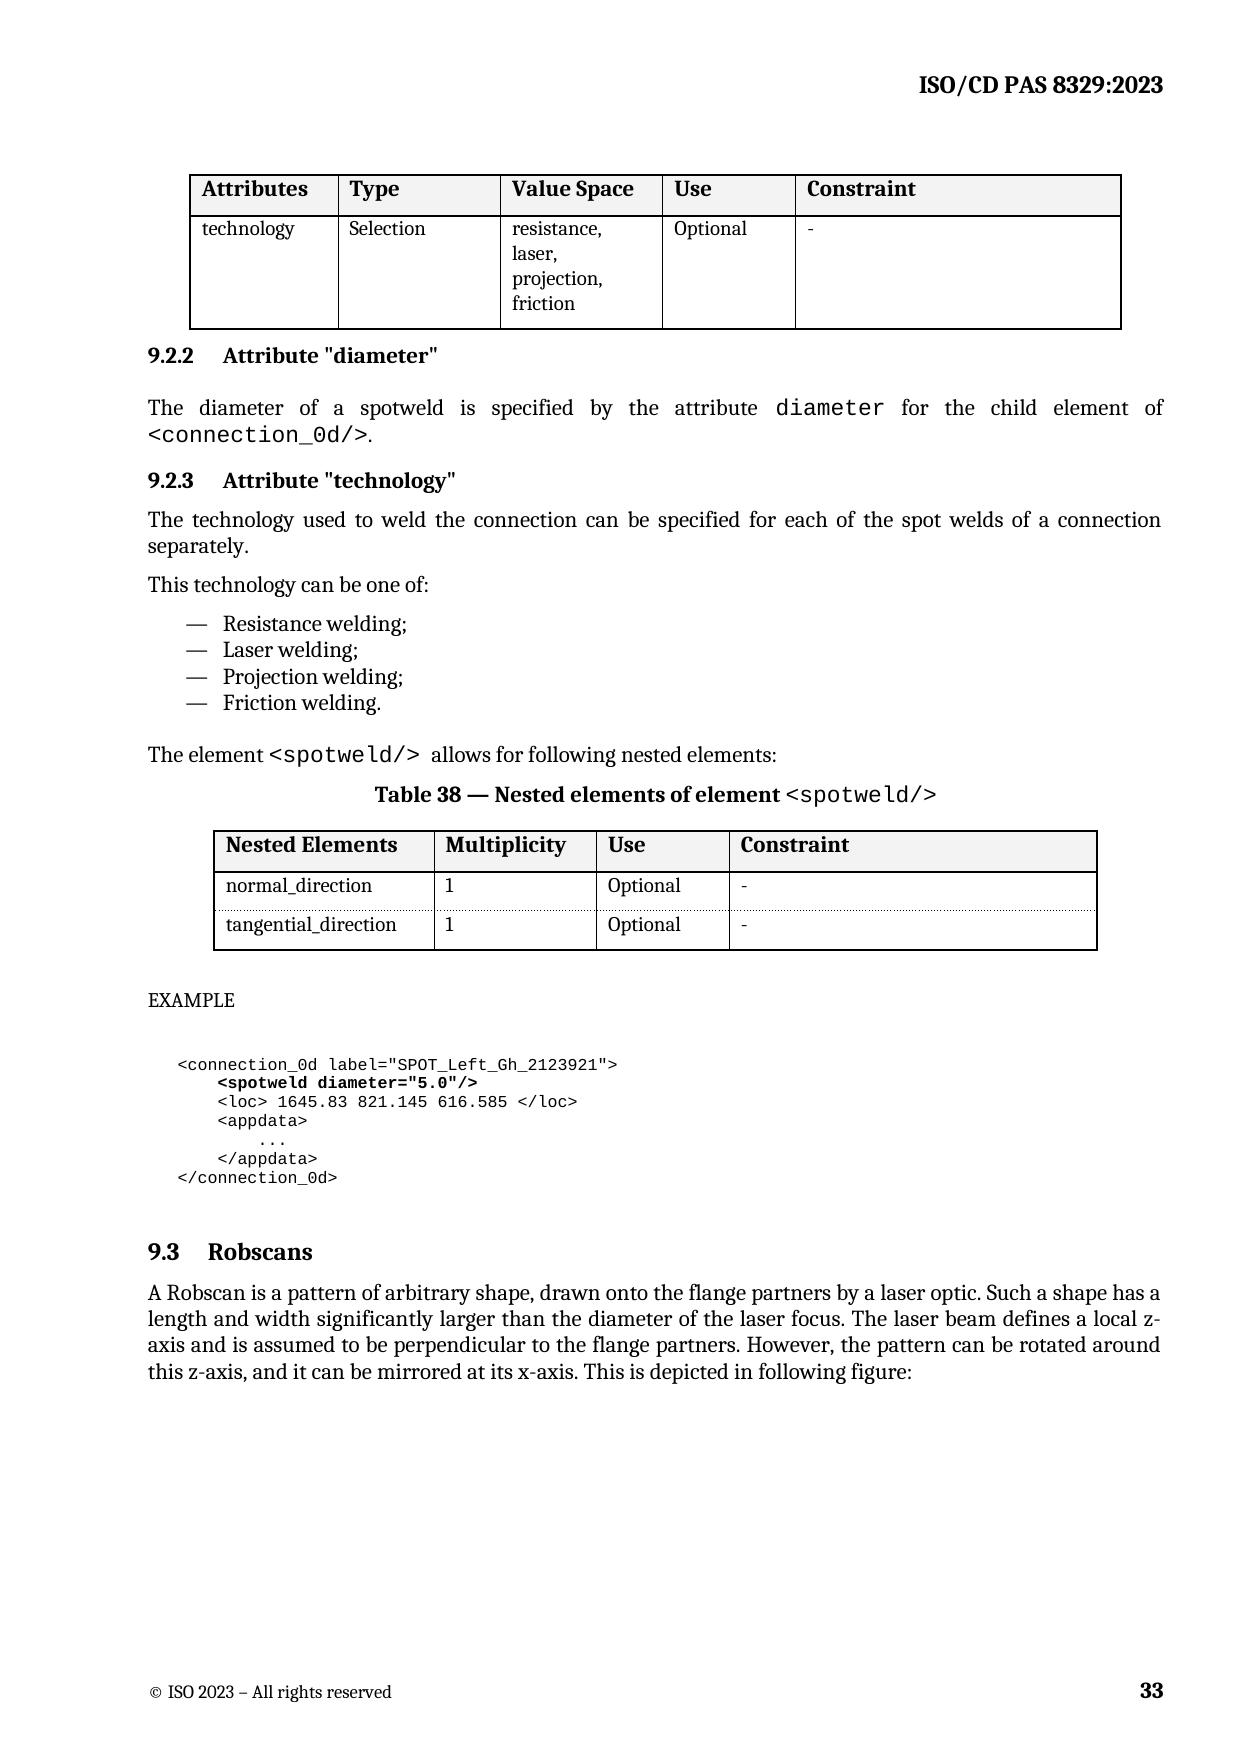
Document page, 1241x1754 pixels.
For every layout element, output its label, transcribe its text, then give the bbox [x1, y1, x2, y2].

text This technology can be one of: [148, 572, 1163, 598]
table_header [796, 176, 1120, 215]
text <connection_0d label="SPOT_Left_Gh_2123921"> [165, 1056, 1146, 1075]
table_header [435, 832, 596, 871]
text <spotweld diameter="5.0"/> [165, 1075, 1146, 1094]
list Laser welding; [185, 637, 1163, 664]
text <appdata> [165, 1113, 1146, 1132]
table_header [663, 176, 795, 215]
list Friction welding. [185, 690, 1163, 716]
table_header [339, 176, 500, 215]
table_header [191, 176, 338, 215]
text The diameter of a spotweld is specified by the attribute diameter for the child element of <connection_0d/>. [148, 394, 1163, 449]
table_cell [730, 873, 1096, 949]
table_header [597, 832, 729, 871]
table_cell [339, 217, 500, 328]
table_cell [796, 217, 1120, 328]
text The element <spotweld/> allows for following nested elements: [148, 741, 1163, 769]
text <loc> 1645.83 821.145 616.585 </loc> [165, 1094, 1146, 1113]
text Table 38 — Nested elements of element <spotweld/> [148, 781, 1163, 809]
list Resistance welding; [185, 611, 1163, 637]
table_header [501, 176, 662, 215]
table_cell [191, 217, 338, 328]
text EXAMPLE [148, 987, 1163, 1012]
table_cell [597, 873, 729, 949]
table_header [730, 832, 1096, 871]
text The technology used to weld the connection can be specified for each of the spot welds of a connection separately. [148, 507, 1163, 559]
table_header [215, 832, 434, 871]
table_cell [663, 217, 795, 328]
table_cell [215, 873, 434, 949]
subtitle Attribute "technology" [148, 468, 1163, 494]
subtitle Attribute "diameter" [148, 343, 1163, 369]
text ... [165, 1132, 1146, 1150]
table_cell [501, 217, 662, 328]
list Projection welding; [185, 664, 1163, 690]
text </appdata> [165, 1150, 1146, 1169]
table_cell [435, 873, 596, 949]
subtitle Robscans [148, 1238, 1163, 1267]
text A Robscan is a pattern of arbitrary shape, drawn onto the flange partners by a laser optic. Such a shape has a length and width significantly larger than the diameter of the laser focus. The laser beam defines a local z-axis and is assumed to be perpendicular to the flange partners. However, the pattern can be rotated around this z-axis, and it can be mirrored at its x-axis. This is depicted in following figure: [148, 1279, 1163, 1385]
text </connection_0d> [165, 1169, 1146, 1188]
